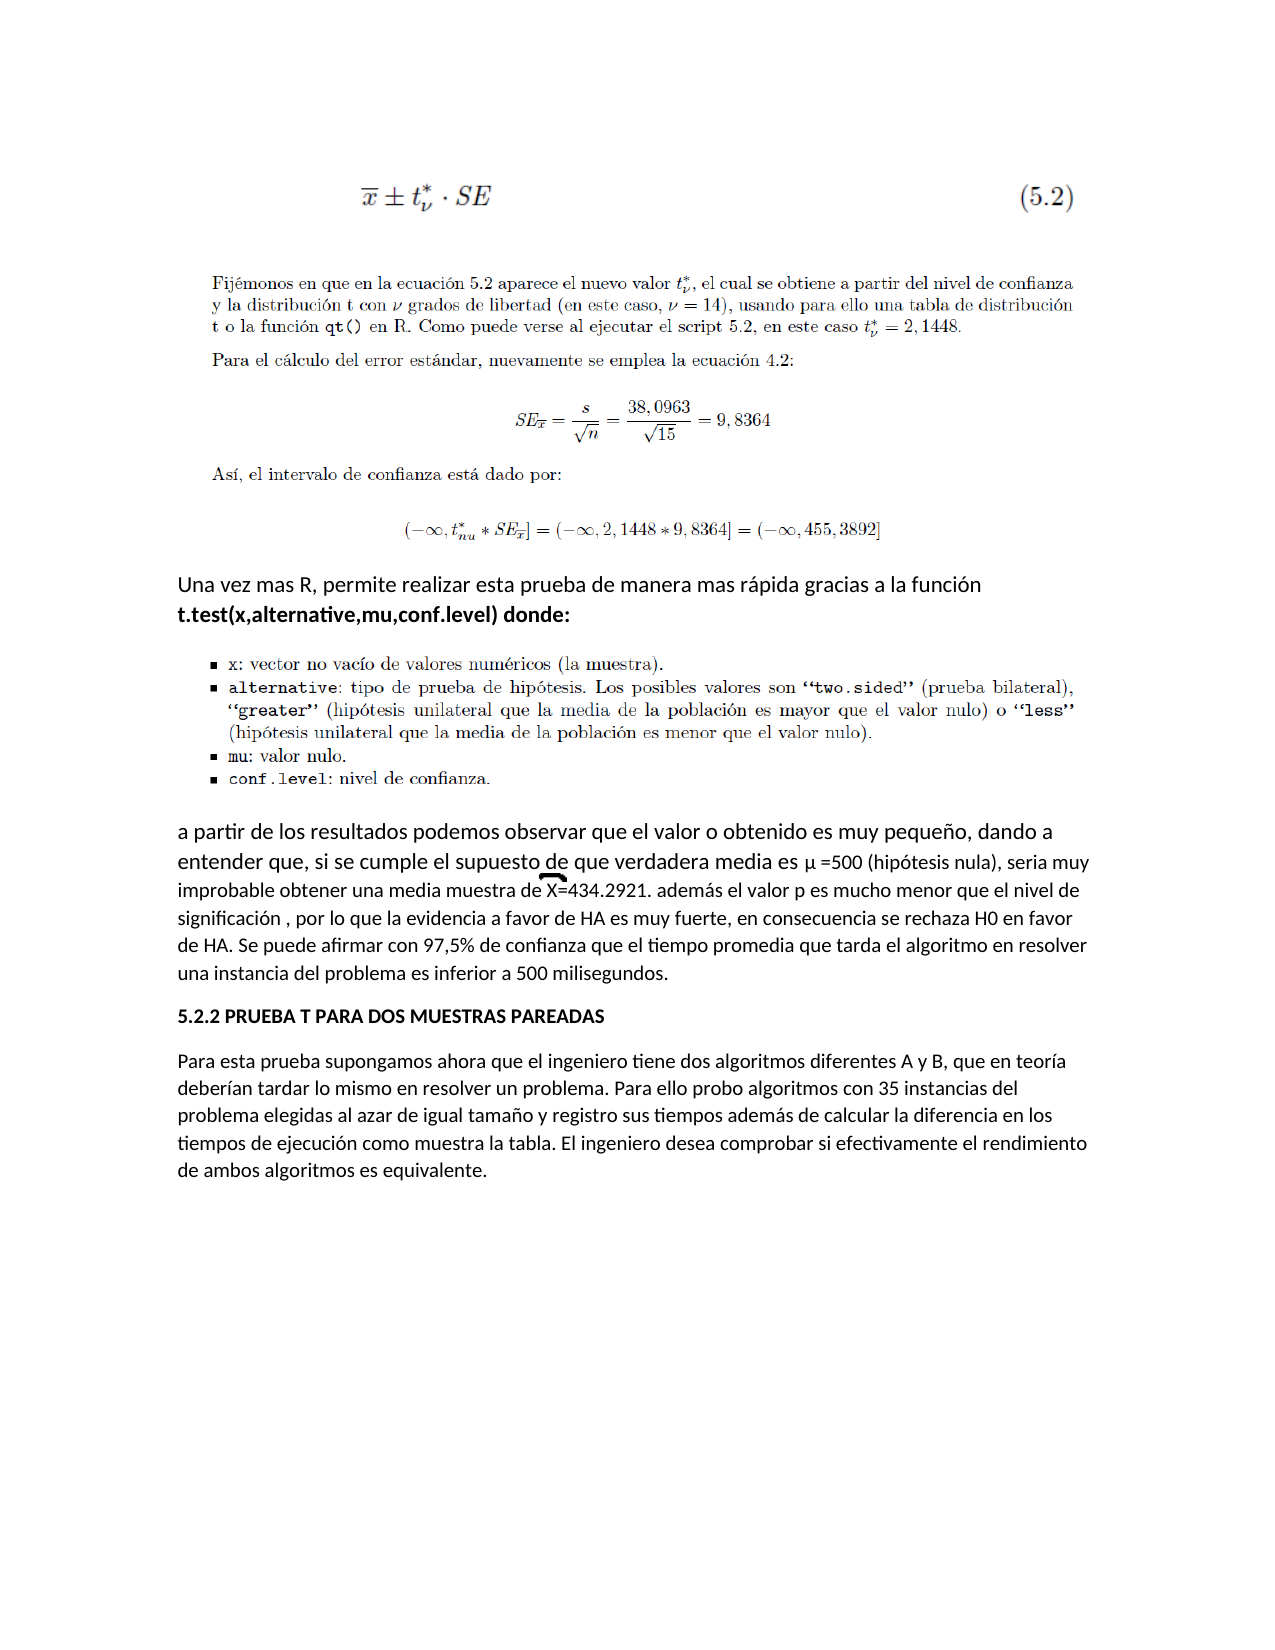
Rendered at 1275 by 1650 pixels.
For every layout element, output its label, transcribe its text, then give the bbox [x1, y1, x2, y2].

picture [177, 250, 1098, 551]
text 5.2.2 PRUEBA T PARA DOS MUESTRAS PAREADAS [177, 1004, 1098, 1029]
picture [177, 147, 1098, 232]
text a partir de los resultados podemos observar que el valor o obtenido es muy pequeño, dando a entender que, si se cumple el supuesto de que verdadera media es µ =500 (hipótesis nula), seria muy improbable obtener una media muestra de X=434.2921. además el valor p es mucho menor que el nivel de significación , por lo que la evidencia a favor de HA es muy fuerte, en consecuencia se rechaza H0 en favor de HA. Se puede afirmar con 97,5% de confianza que el tiempo promedia que tarda el algoritmo en resolver una instancia del problema es inferior a 500 milisegundos. [177, 817, 1098, 985]
picture [177, 647, 1098, 799]
text Para esta prueba supongamos ahora que el ingeniero tiene dos algoritmos diferentes A y B, que en teoría deberían tardar lo mismo en resolver un problema. Para ello probo algoritmos con 35 instancias del problema elegidas al azar de igual tamaño y registro sus tiempos además de calcular la diferencia en los tiempos de ejecución como muestra la tabla. El ingeniero desea comprobar si efectivamente el rendimiento de ambos algoritmos es equivalente. [177, 1048, 1098, 1183]
picture [539, 873, 567, 882]
text Una vez mas R, permite realizar esta prueba de manera mas rápida gracias a la función t.test(x,alternative,mu,conf.level) donde: [177, 570, 1098, 628]
